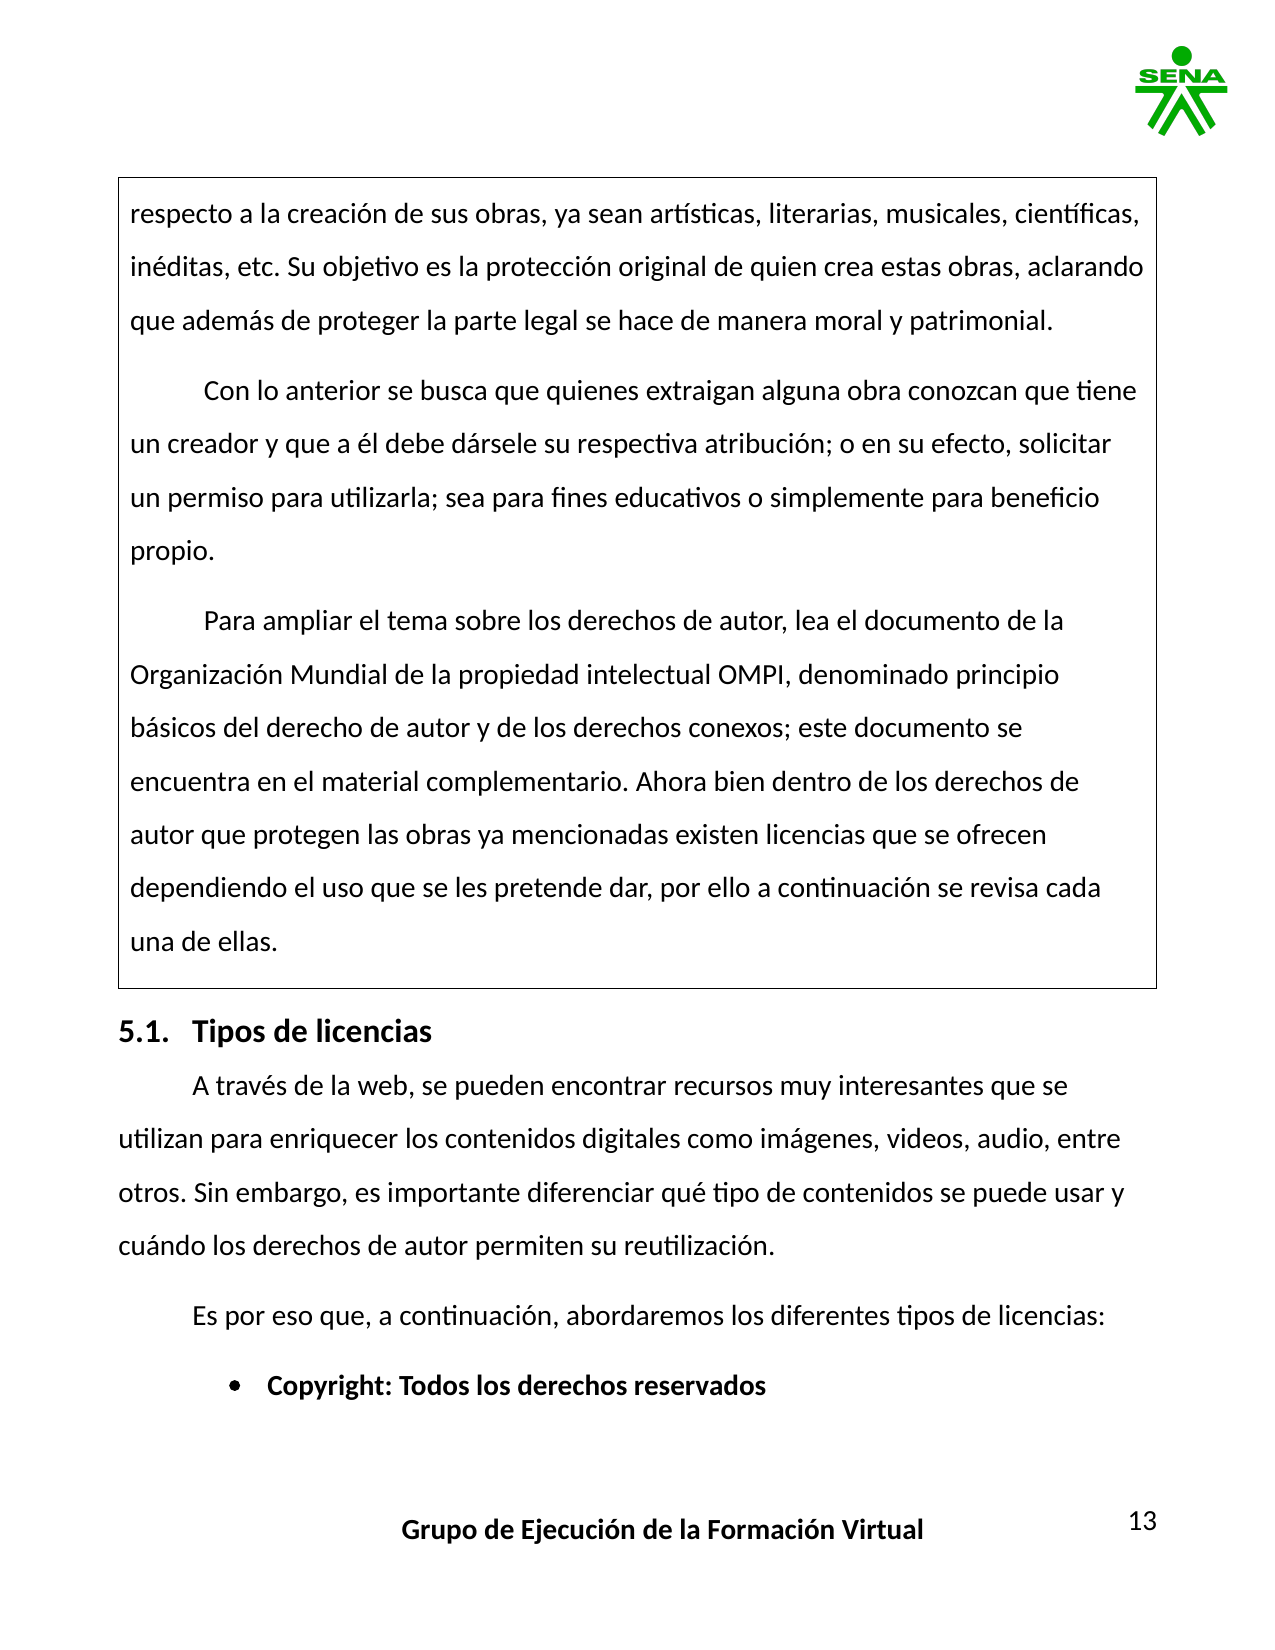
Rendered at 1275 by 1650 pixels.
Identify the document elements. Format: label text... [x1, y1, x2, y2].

text Es por eso que, a continuación, abordaremos los diferentes tipos de licencias: [118, 1297, 1157, 1333]
subtitle Tipos de licencias [118, 1009, 1157, 1050]
text A través de la web, se pueden encontrar recursos muy interesantes que se utilizan para enriquecer los contenidos digitales como imágenes, videos, audio, entre otros. Sin embargo, es importante diferenciar qué tipo de contenidos se puede usar y cuándo los derechos de autor permiten su reutilización. [118, 1067, 1157, 1263]
list Copyright: Todos los derechos reservados [229, 1367, 1157, 1403]
picture [1135, 46, 1228, 136]
